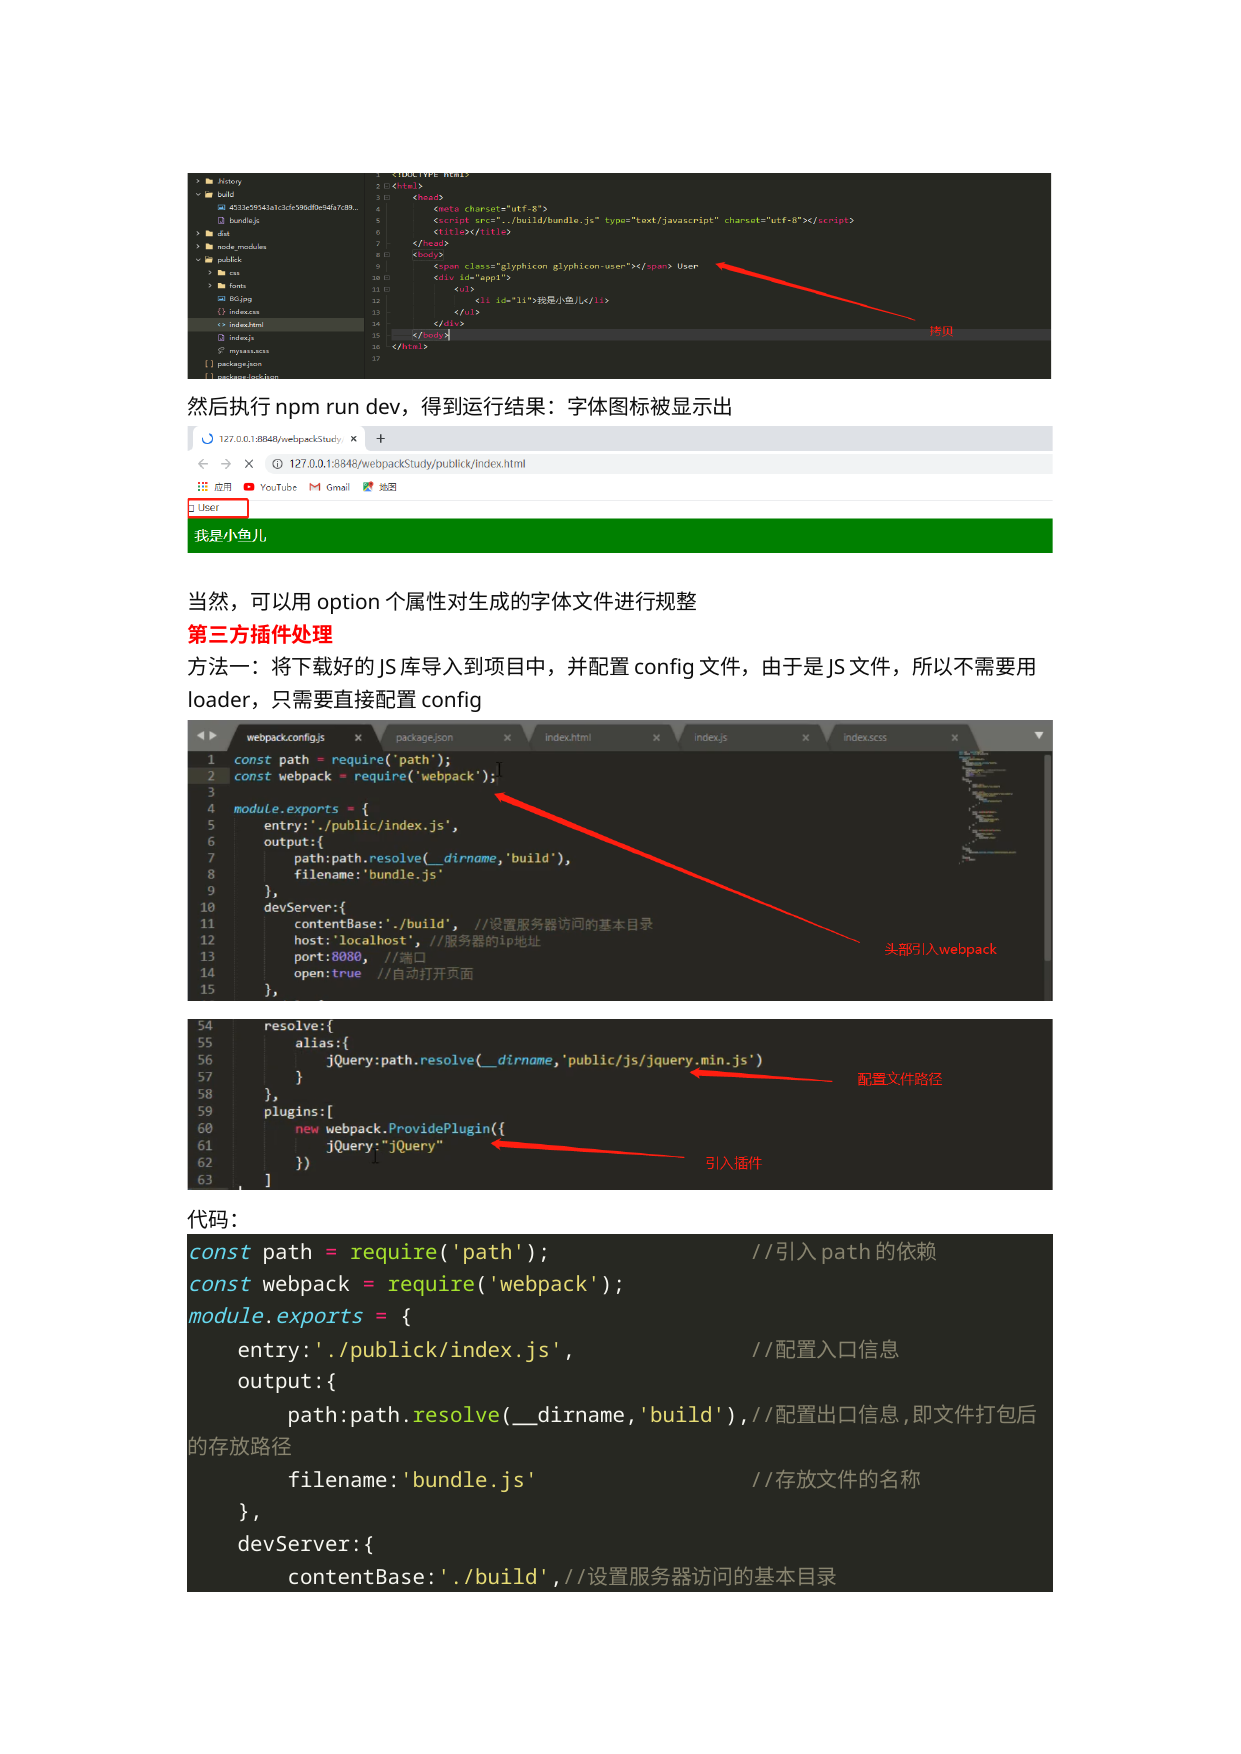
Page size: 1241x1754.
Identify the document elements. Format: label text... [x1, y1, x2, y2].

text 方法一：将下载好的JS库导入到项目中，并配置config文件，由于是JS文件，所以不需要用loader，只需要直接配置config [187, 649, 1053, 714]
picture [187, 1019, 1053, 1190]
text }, [187, 1494, 1053, 1527]
text filename:'bundle.js' //存放文件的名称 [187, 1462, 1053, 1494]
text devServer:{ [187, 1527, 1053, 1559]
text 然后执行npm run dev，得到运行结果：字体图标被显示出 [187, 389, 1053, 422]
picture [187, 426, 1053, 580]
text 代码： [187, 1202, 1053, 1234]
text output:{ [187, 1364, 1053, 1397]
picture [187, 173, 1052, 379]
text const webpack = require('webpack'); [187, 1267, 1053, 1299]
text module.exports = { [187, 1299, 1053, 1332]
text path:path.resolve(__dirname,'build'),//配置出口信息,即文件打包后的存放路径 [187, 1397, 1053, 1462]
text const path = require('path'); //引入path的依赖 [187, 1234, 1053, 1267]
text entry:'./publick/index.js', //配置入口信息 [187, 1332, 1053, 1364]
text 当然，可以用option个属性对生成的字体文件进行规整 [187, 584, 1053, 617]
text 第三方插件处理 [187, 617, 1053, 649]
picture [187, 720, 1053, 1001]
text contentBase:'./build',//设置服务器访问的基本目录 [187, 1559, 1053, 1592]
